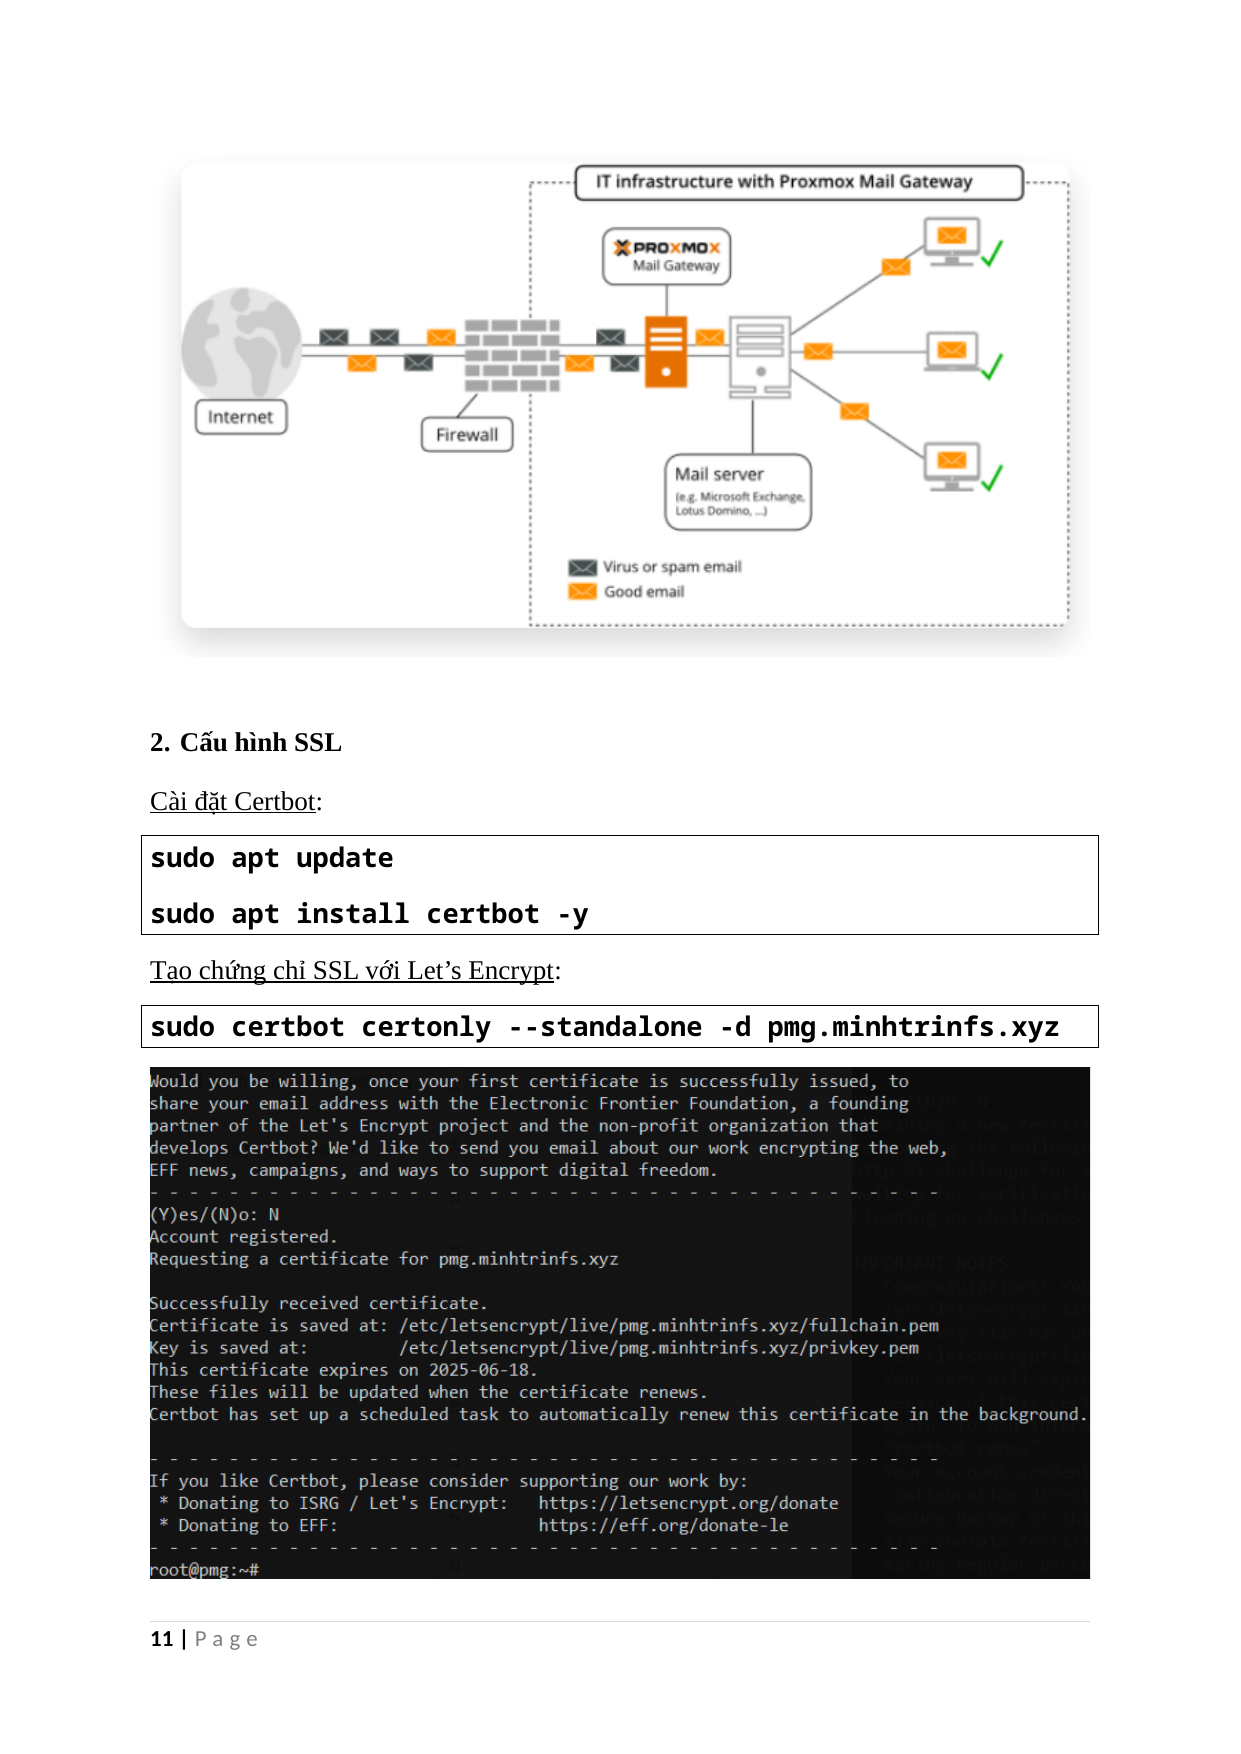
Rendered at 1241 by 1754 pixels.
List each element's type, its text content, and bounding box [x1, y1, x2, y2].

text sudo apt install certbot -y [142, 892, 1098, 934]
picture [150, 150, 1091, 657]
text sudo apt update [142, 836, 1098, 875]
picture [150, 1067, 1091, 1579]
text Cài đặt Certbot: [150, 785, 1090, 816]
text Tạo chứng chỉ SSL với Let’s Encrypt: [150, 954, 1090, 985]
subtitle Cấu hình SSL [150, 726, 1090, 757]
text sudo certbot certonly --standalone -d pmg.minhtrinfs.xyz [142, 1006, 1098, 1047]
